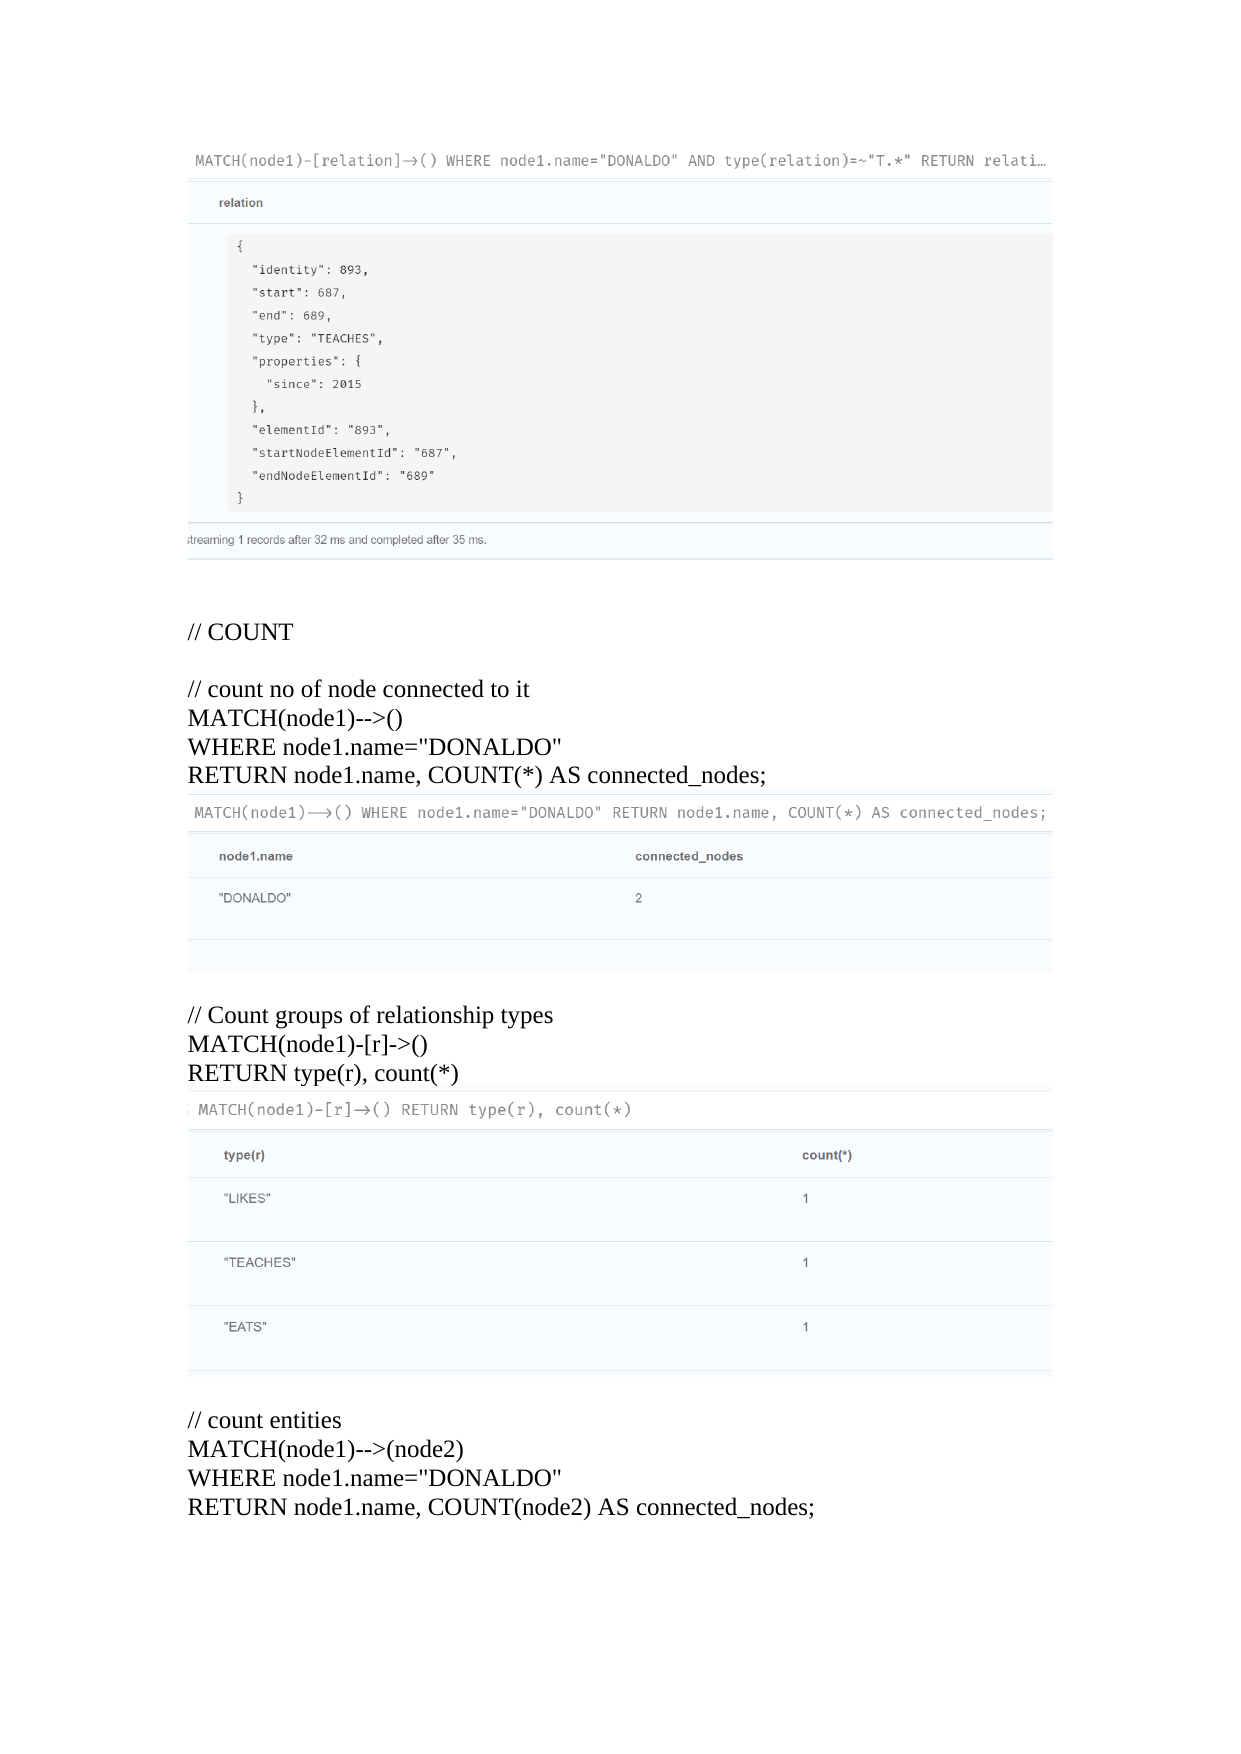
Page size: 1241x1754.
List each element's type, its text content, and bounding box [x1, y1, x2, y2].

text MATCH(node1)-->() [187, 703, 1053, 732]
text // Count groups of relationship types [187, 1000, 1053, 1029]
text WHERE node1.name="DONALDO" [187, 732, 1053, 761]
picture [187, 150, 1053, 560]
picture [187, 789, 1053, 972]
text // count entities [187, 1406, 1053, 1434]
text MATCH(node1)-[r]->() [187, 1029, 1053, 1058]
text RETURN node1.name, COUNT(*) AS connected_nodes; [187, 761, 1053, 789]
text // COUNT [187, 617, 1053, 646]
text WHERE node1.name="DONALDO" [187, 1463, 1053, 1492]
text RETURN node1.name, COUNT(node2) AS connected_nodes; [187, 1492, 1053, 1521]
text MATCH(node1)-->(node2) [187, 1434, 1053, 1463]
text RETURN type(r), count(*) [187, 1058, 1053, 1086]
picture [187, 1086, 1053, 1377]
text // count no of node connected to it [187, 674, 1053, 703]
